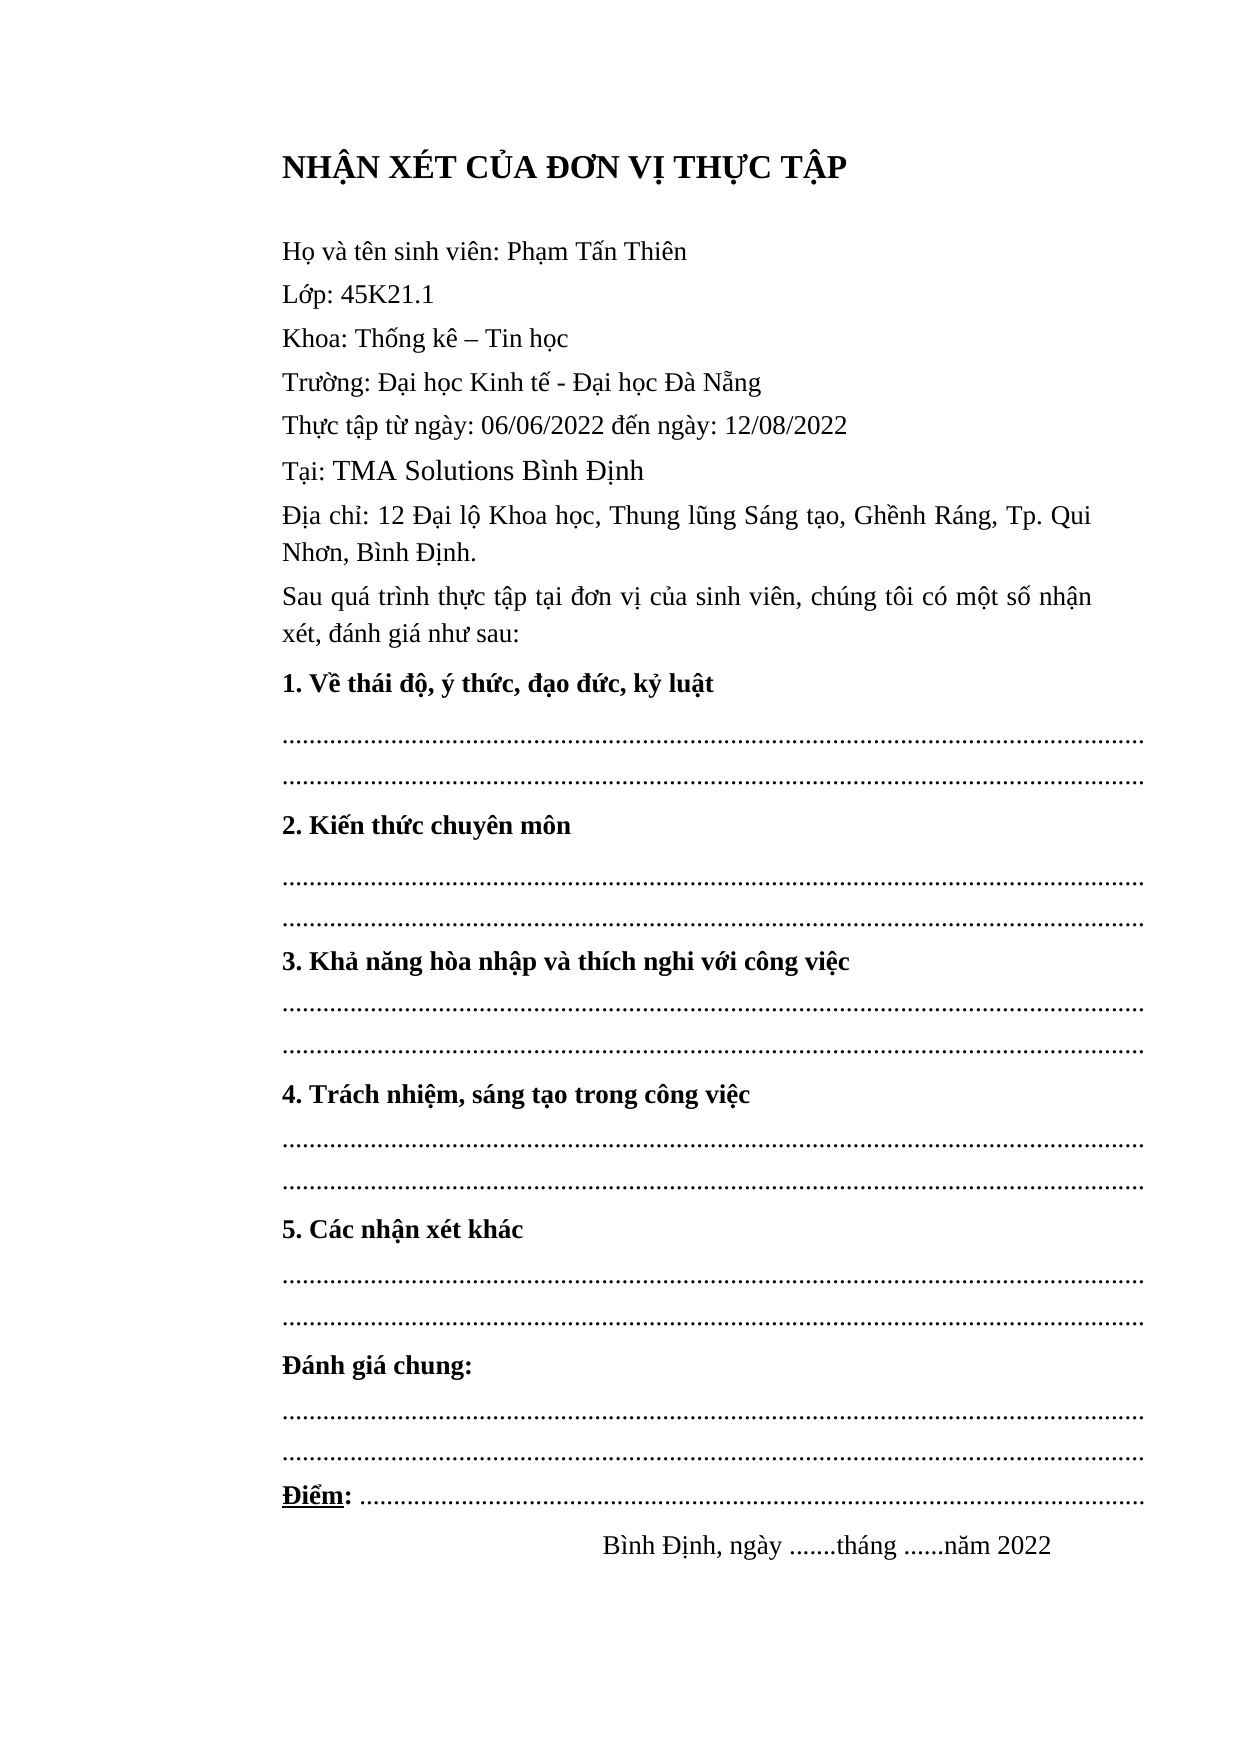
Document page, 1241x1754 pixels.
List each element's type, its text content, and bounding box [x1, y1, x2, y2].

text Khoa: Thống kê – Tin học [207, 322, 1092, 353]
text Họ và tên sinh viên: Phạm Tấn Thiên [207, 235, 1092, 266]
text Bình Định, ngày .......tháng ......năm 2022 [282, 1529, 1092, 1560]
text Thực tập từ ngày: 06/06/2022 đến ngày: 12/08/2022 [207, 409, 1092, 440]
text Trường: Đại học Kinh tế - Đại học Đà Nẵng [207, 366, 1092, 397]
text Đánh giá chung: [207, 1349, 1092, 1381]
text 1. Về thái độ, ý thức, đạo đức, kỷ luật [207, 667, 1092, 698]
text Điểm: [207, 1479, 1092, 1510]
text 4. Trách nhiệm, sáng tạo trong công việc [207, 1078, 1092, 1109]
text 3. Khả năng hòa nhập và thích nghi với công việc [207, 945, 1092, 976]
text Lớp: 45K21.1 [207, 278, 1092, 310]
text Sau quá trình thực tập tại đơn vị của sinh viên, chúng tôi có một số nhận xét, đánh giá như sau: [282, 580, 1092, 648]
text NHẬN XÉT CỦA ĐƠN VỊ THỰC TẬP [207, 148, 1092, 186]
text 2. Kiến thức chuyên môn [207, 809, 1092, 840]
text Địa chỉ: 12 Đại lộ Khoa học, Thung lũng Sáng tạo, Ghềnh Ráng, Tp. Qui Nhơn, Bình Định. [282, 499, 1092, 568]
text Tại: TMA Solutions Bình Định [207, 453, 1092, 486]
text 5. Các nhận xét khác [207, 1213, 1092, 1245]
